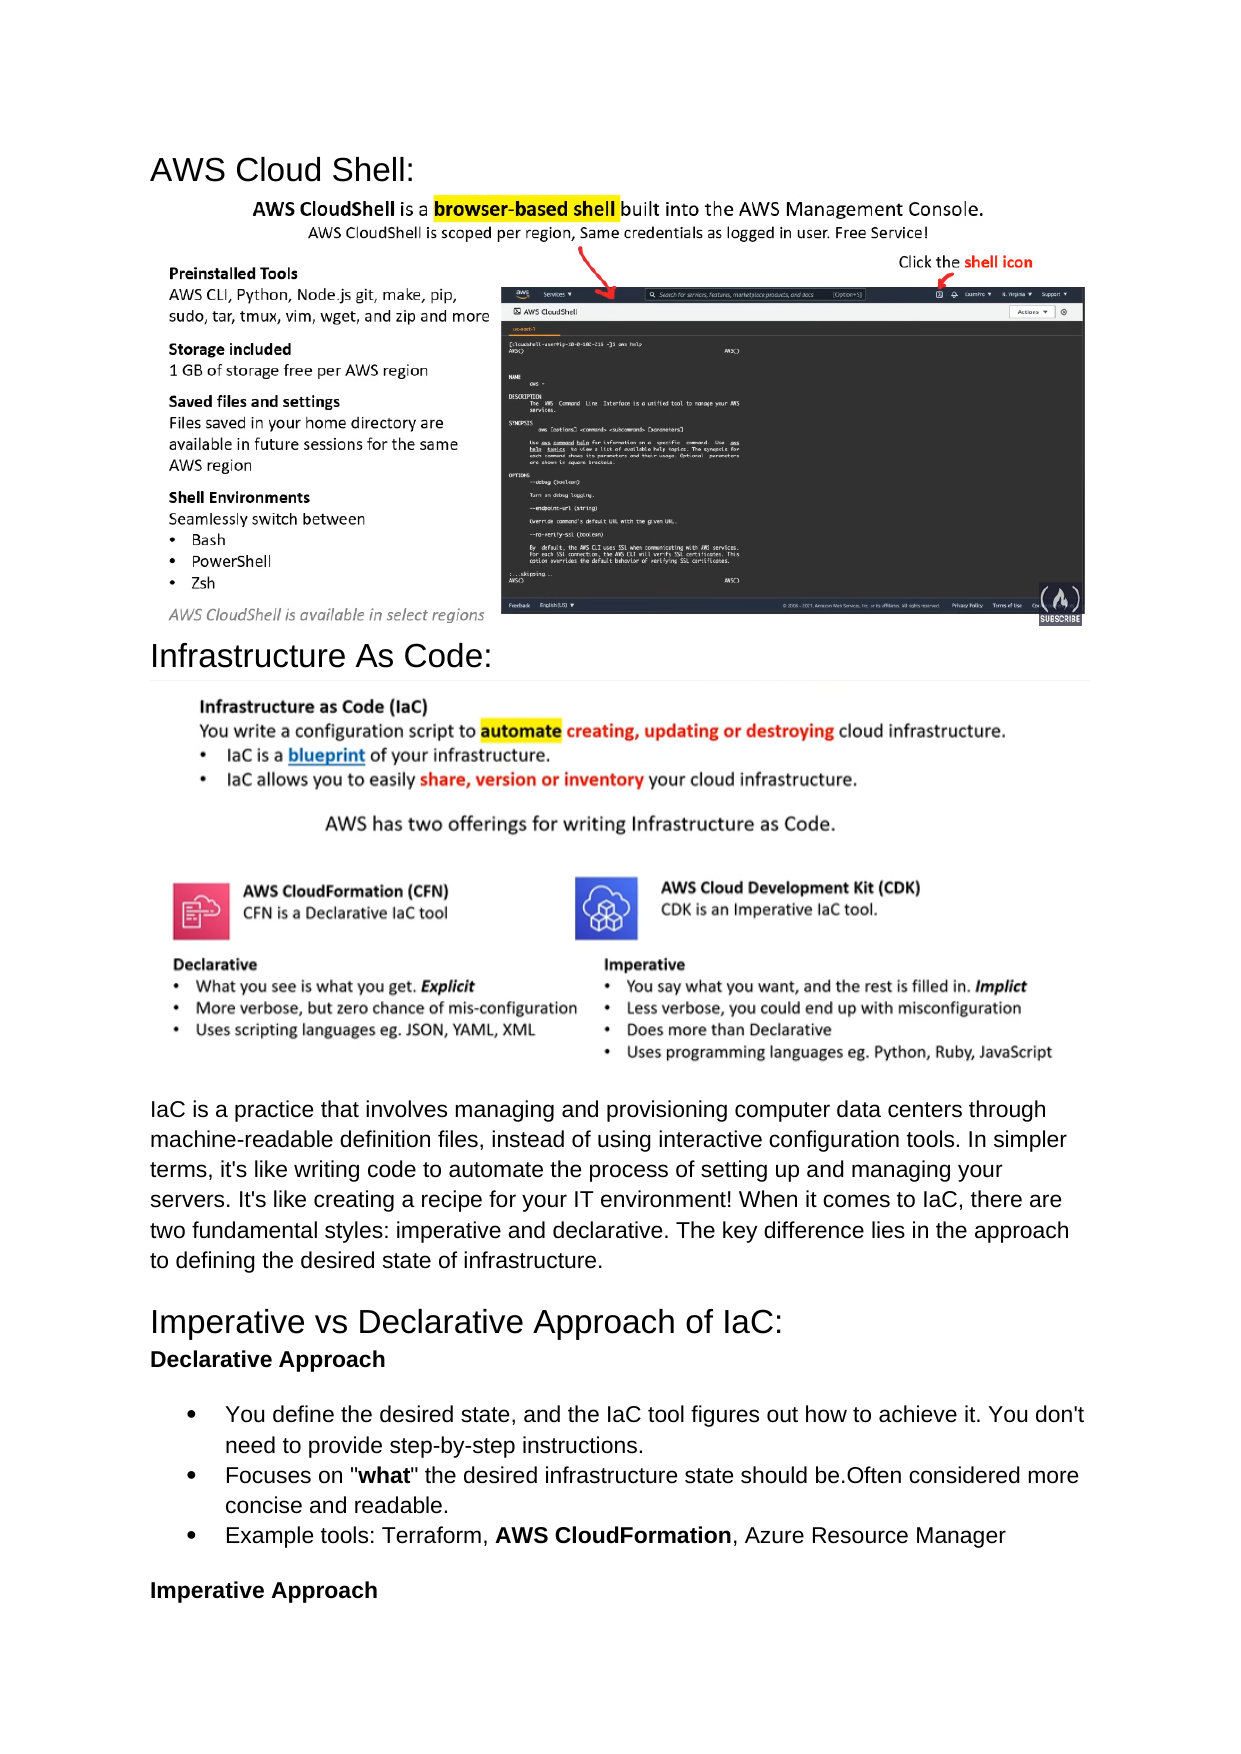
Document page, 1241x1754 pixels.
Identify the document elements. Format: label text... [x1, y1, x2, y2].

text Imperative Approach [150, 1577, 1090, 1604]
list You define the desired state, and the IaC tool figures out how to achieve it. You don't need to provide step-by-step instructions. [187, 1401, 1090, 1458]
picture [150, 192, 1091, 633]
list Example tools: Terraform, AWS CloudFormation, Azure Resource Manager [187, 1522, 1090, 1548]
text IaC is a practice that involves managing and provisioning computer data centers through machine-readable definition files, instead of using interactive configuration tools. In simpler terms, it's like writing code to automate the process of setting up and managing your servers. It's like creating a recipe for your IT environment! When it comes to IaC, there are two fundamental styles: imperative and declarative. The key difference lies in the approach to defining the desired state of infrastructure. [150, 1096, 1090, 1273]
text AWS Cloud Shell: [150, 150, 1090, 192]
text Infrastructure As Code: [150, 637, 1090, 675]
picture [150, 680, 1091, 1092]
list Focuses on "what" the desired infrastructure state should be.Often considered more concise and readable. [187, 1462, 1090, 1518]
text Declarative Approach [150, 1346, 1090, 1372]
text Imperative vs Declarative Approach of IaC: [150, 1302, 1090, 1340]
